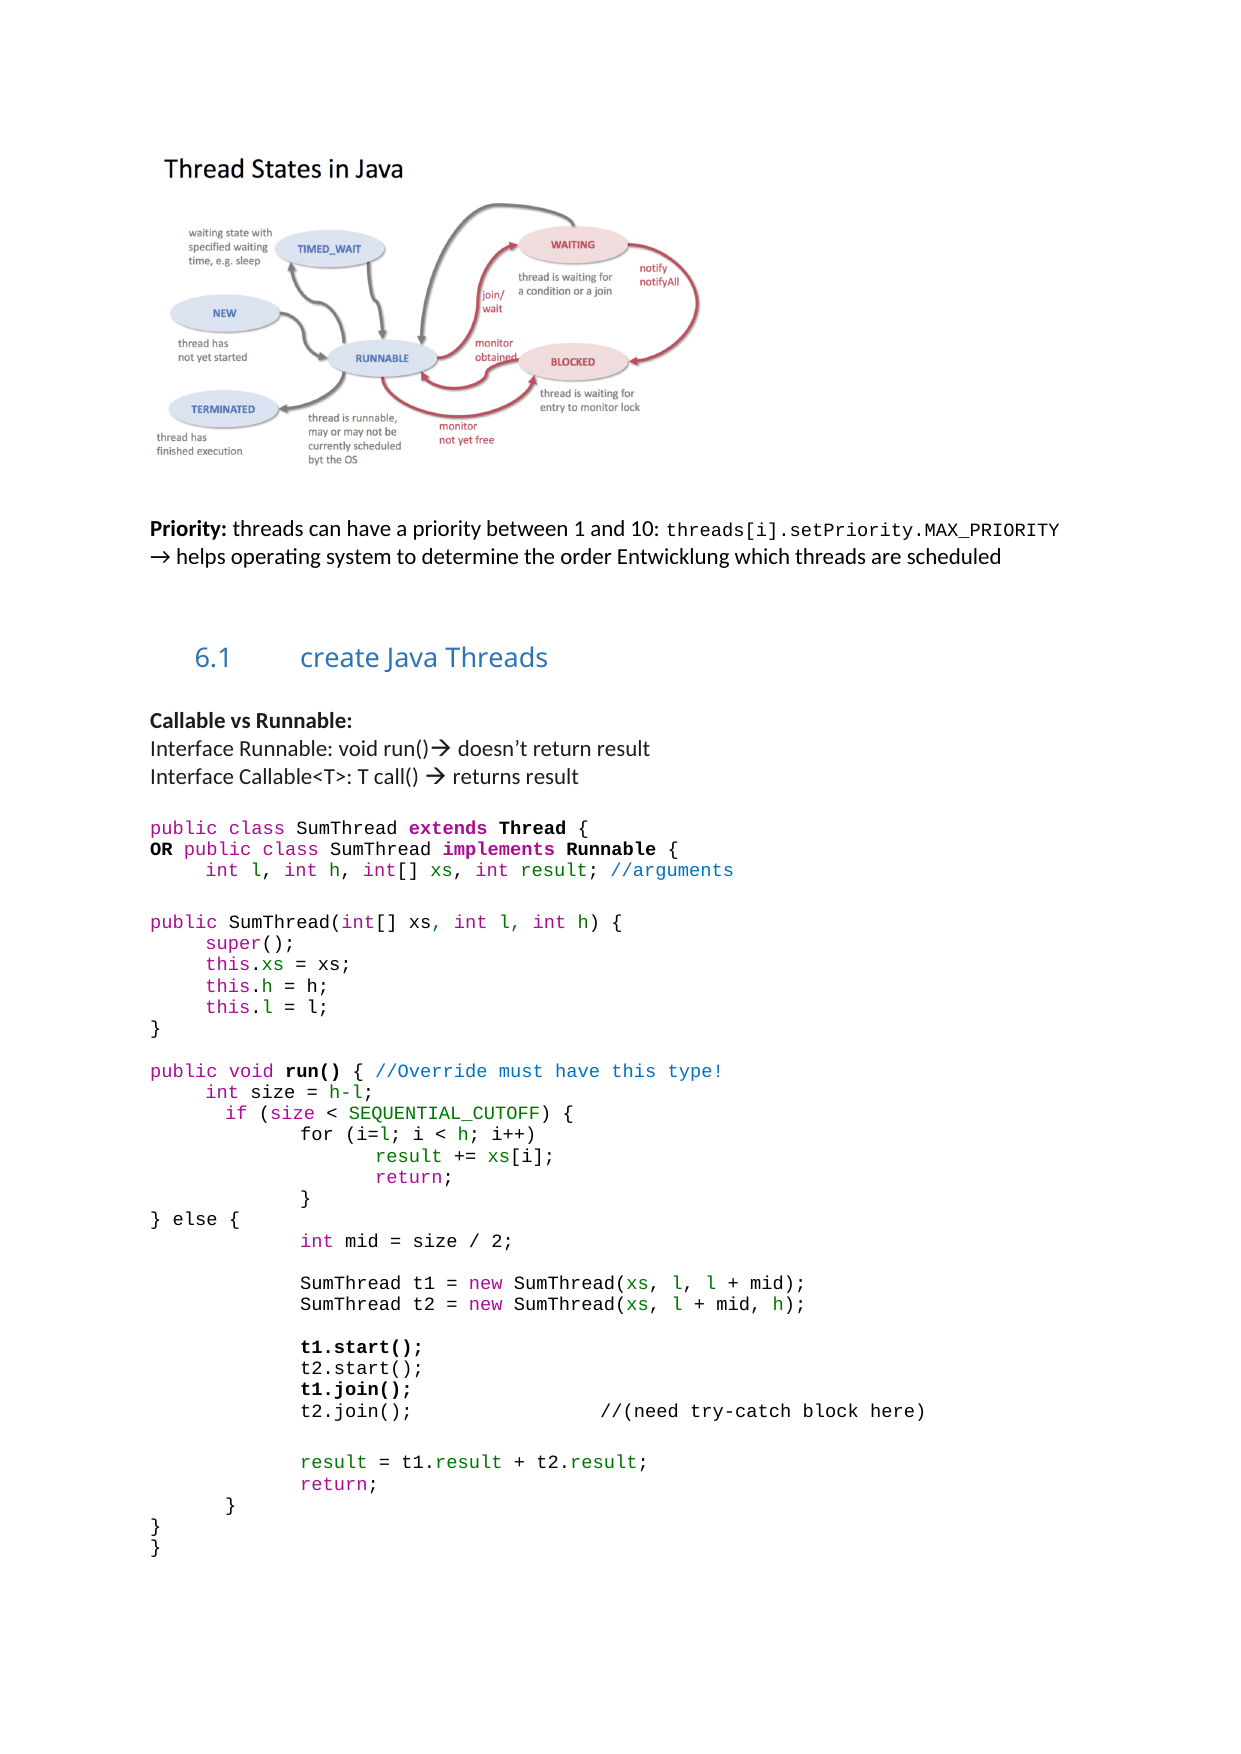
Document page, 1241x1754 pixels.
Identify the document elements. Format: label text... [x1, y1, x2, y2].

text if (size < SEQUENTIAL_CUTOFF) { [150, 1104, 1090, 1125]
text Interface Callable<T>: T call() returns result [150, 762, 1090, 790]
text int l, int h, int[] xs, int result; //arguments [150, 861, 1090, 913]
text public SumThread(int[] xs, int l, int h) { [150, 913, 1090, 934]
text return; [150, 1168, 1090, 1189]
text int mid = size / 2; [150, 1231, 1090, 1253]
text this.xs = xs; this.h = h; [205, 955, 1090, 998]
text public void run() { //Override must have this type! [150, 1061, 1090, 1083]
text } [150, 1496, 1090, 1517]
text Interface Runnable: void run() doesn’t return result [150, 734, 1090, 762]
text result = t1.result + t2.result; [150, 1453, 1090, 1474]
text return; [205, 1474, 1090, 1496]
text super(); [150, 934, 1090, 955]
text } [150, 1189, 1090, 1210]
text int size = h-l; [150, 1083, 1090, 1104]
text for (i=l; i < h; i++) [150, 1125, 1090, 1146]
subtitle create Java Threads [194, 639, 1090, 676]
picture [150, 150, 727, 470]
text } [150, 1538, 1090, 1559]
text t2.join(); //(need try-catch block here) [150, 1401, 1090, 1423]
text t1.start(); [150, 1338, 1090, 1359]
text OR public class SumThread implements Runnable { [150, 840, 1090, 861]
text Callable vs Runnable: [150, 706, 1090, 734]
text Priority: threads can have a priority between 1 and 10: threads[i].setPriority.MAX_PRIORITY → helps operating system to determine the order Entwicklung which threads are scheduled [150, 514, 1090, 570]
text this.l = l; [150, 998, 1090, 1019]
text public class SumThread extends Thread { [150, 818, 1090, 840]
text t1.join(); [150, 1380, 1090, 1401]
text SumThread t1 = new SumThread(xs, l, l + mid); [150, 1274, 1090, 1295]
text SumThread t2 = new SumThread(xs, l + mid, h); [205, 1295, 1090, 1316]
text result += xs[i]; [150, 1146, 1090, 1168]
text } [150, 1019, 1090, 1040]
text } [150, 1517, 1090, 1538]
text } else { [150, 1210, 1090, 1231]
text t2.start(); [150, 1359, 1090, 1380]
